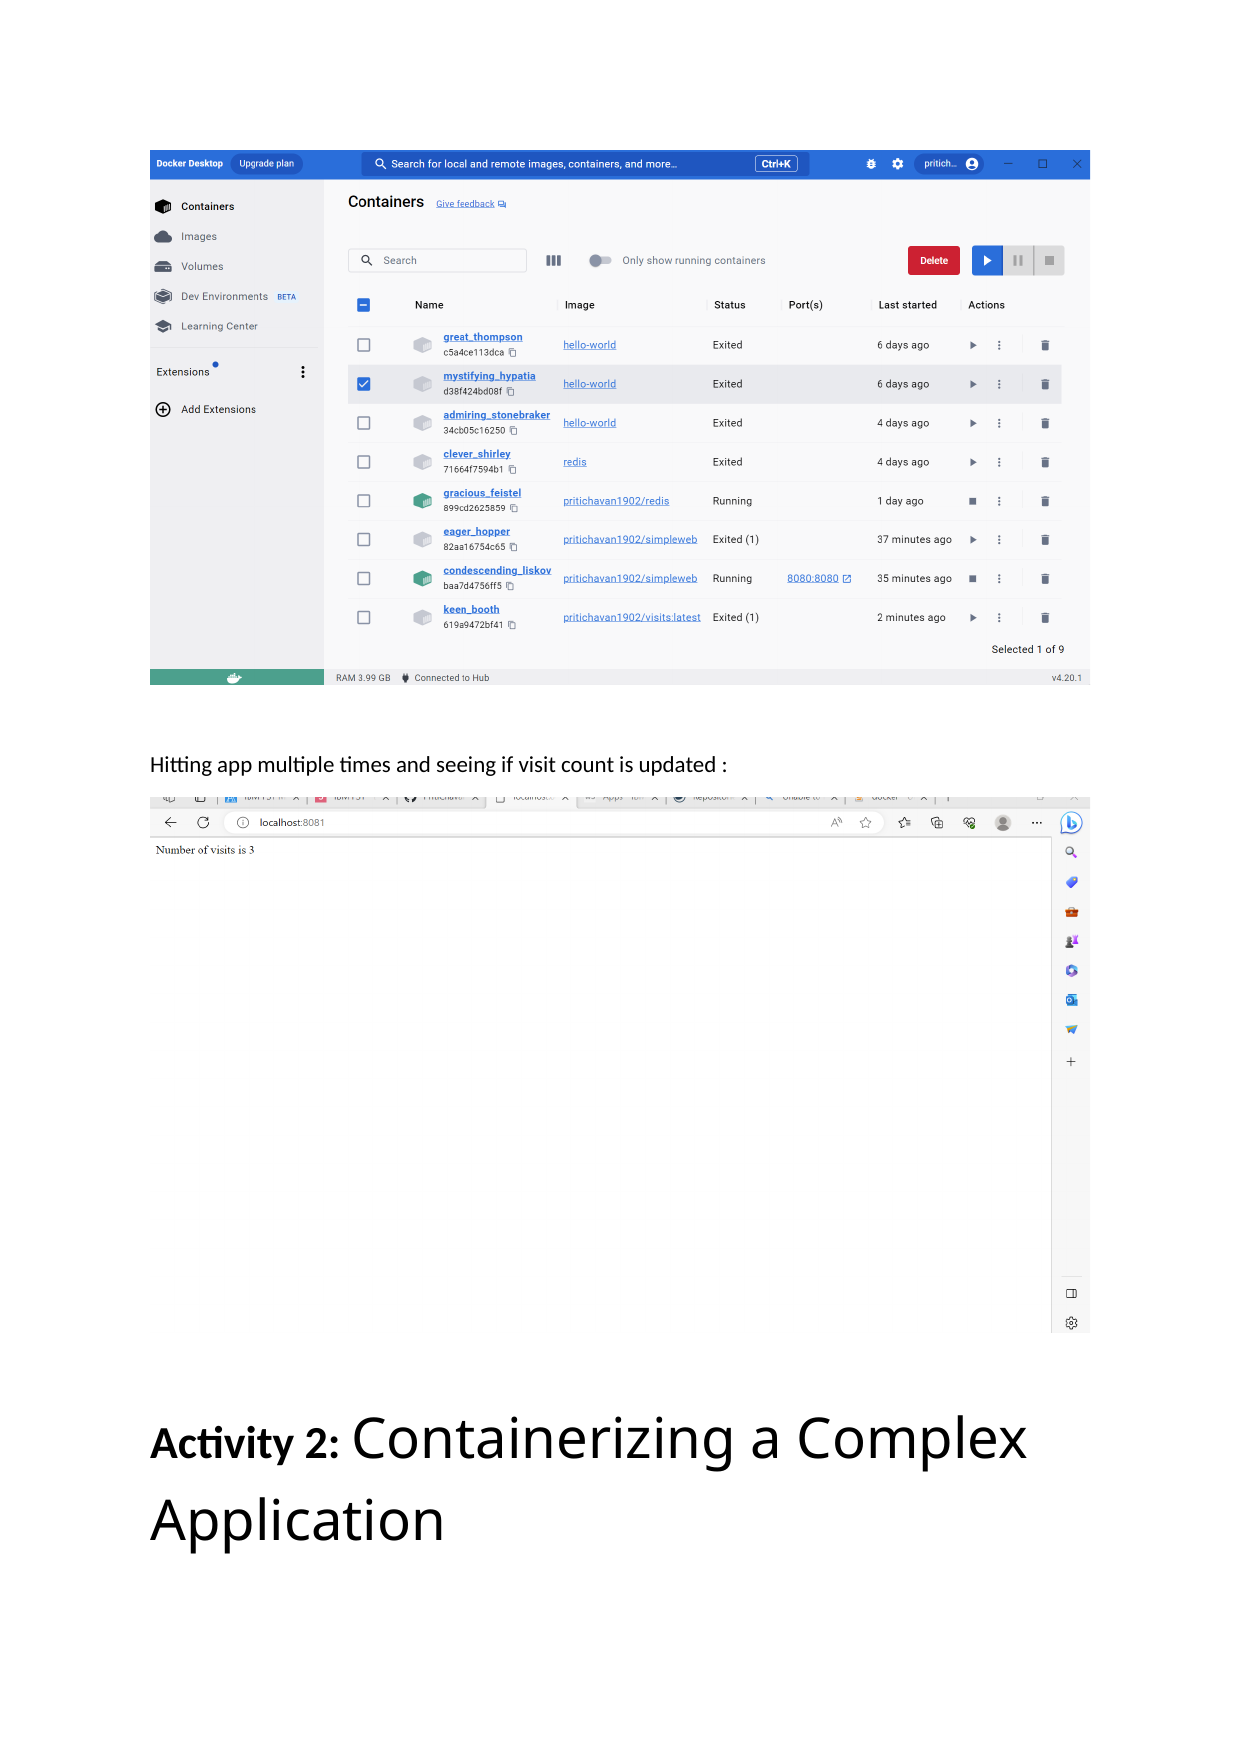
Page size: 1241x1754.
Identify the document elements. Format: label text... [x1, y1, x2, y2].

text Activity 2: Containerizing a Complex Application [150, 1398, 1090, 1557]
picture [150, 797, 1091, 1333]
picture [150, 150, 1091, 685]
text Hitting app multiple times and seeing if visit count is updated : [150, 750, 1090, 778]
